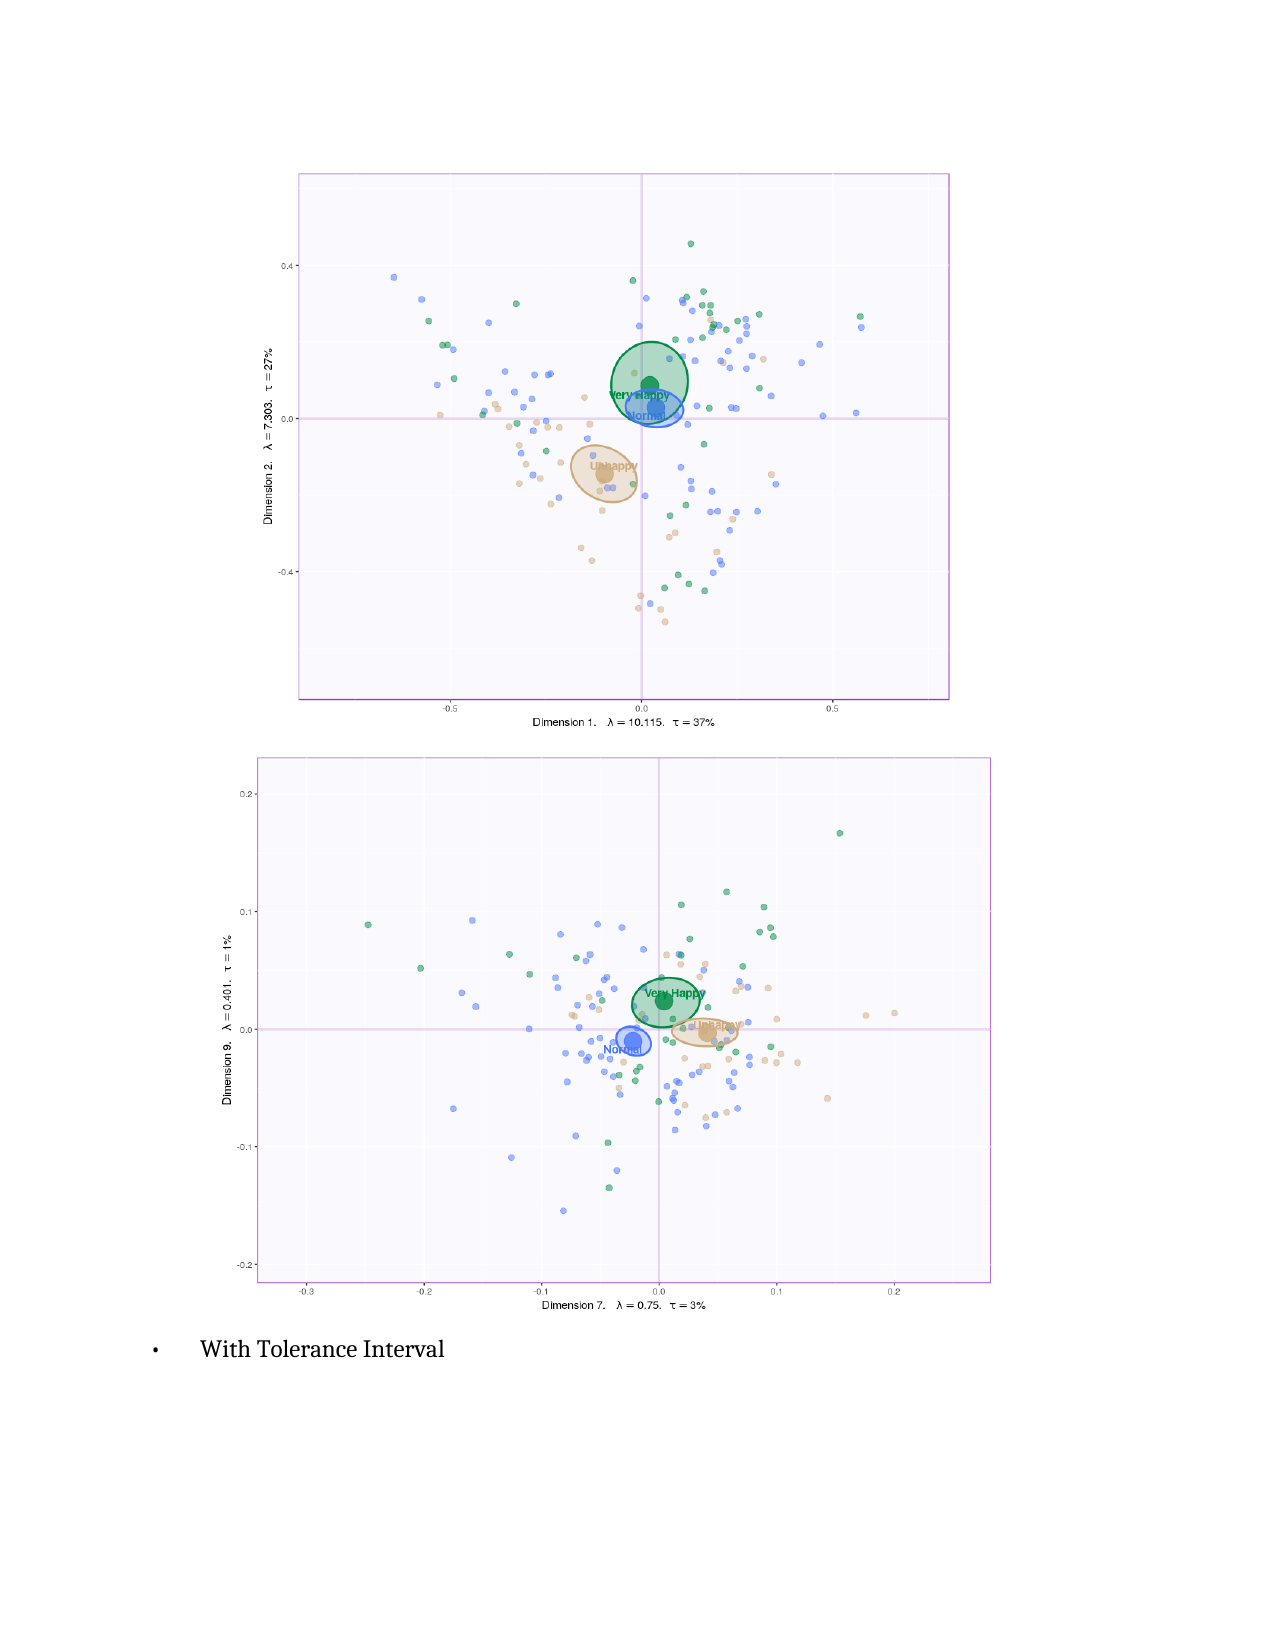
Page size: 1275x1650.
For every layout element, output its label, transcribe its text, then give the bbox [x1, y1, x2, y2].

picture [168, 150, 1044, 1317]
list With Tolerance Interval [150, 1335, 1125, 1364]
